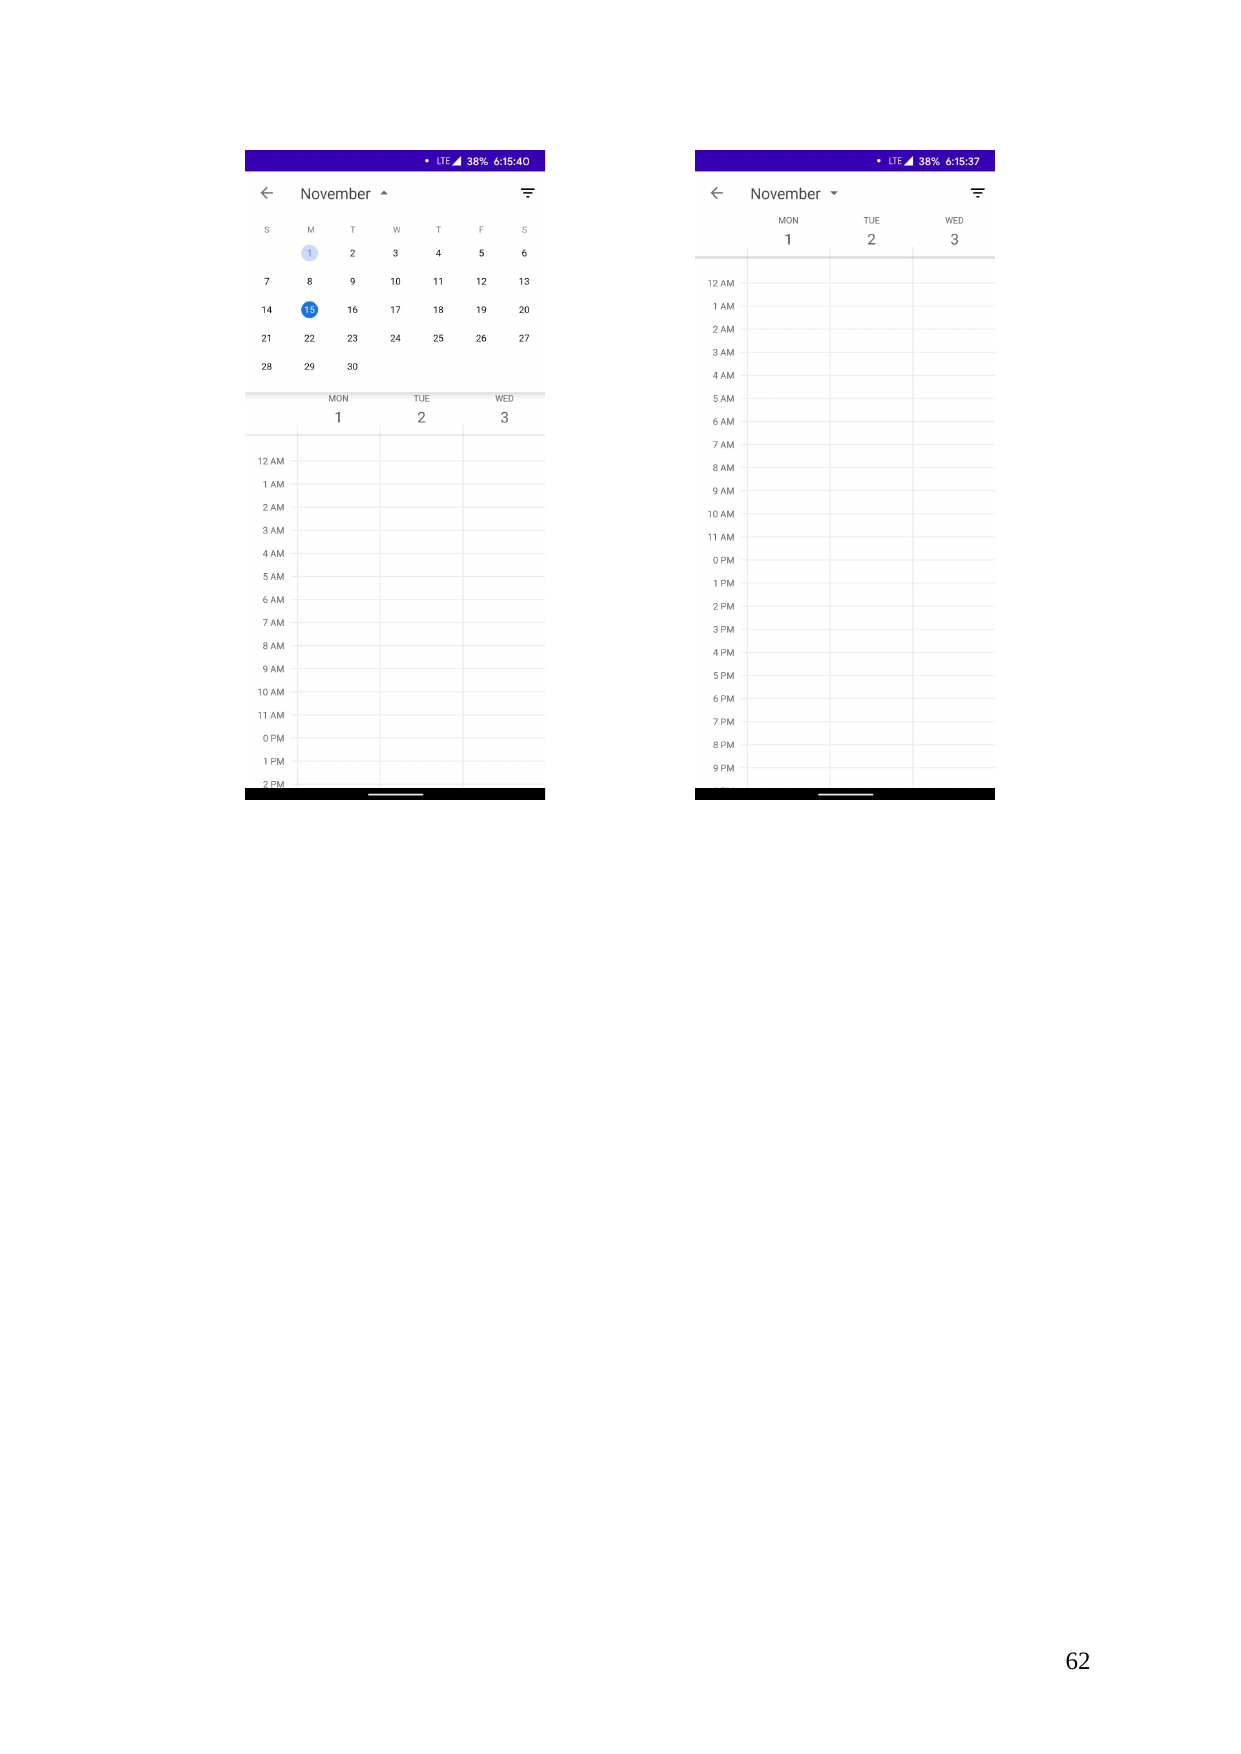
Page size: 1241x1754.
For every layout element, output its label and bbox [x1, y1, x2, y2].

picture [695, 150, 995, 800]
picture [245, 150, 546, 800]
